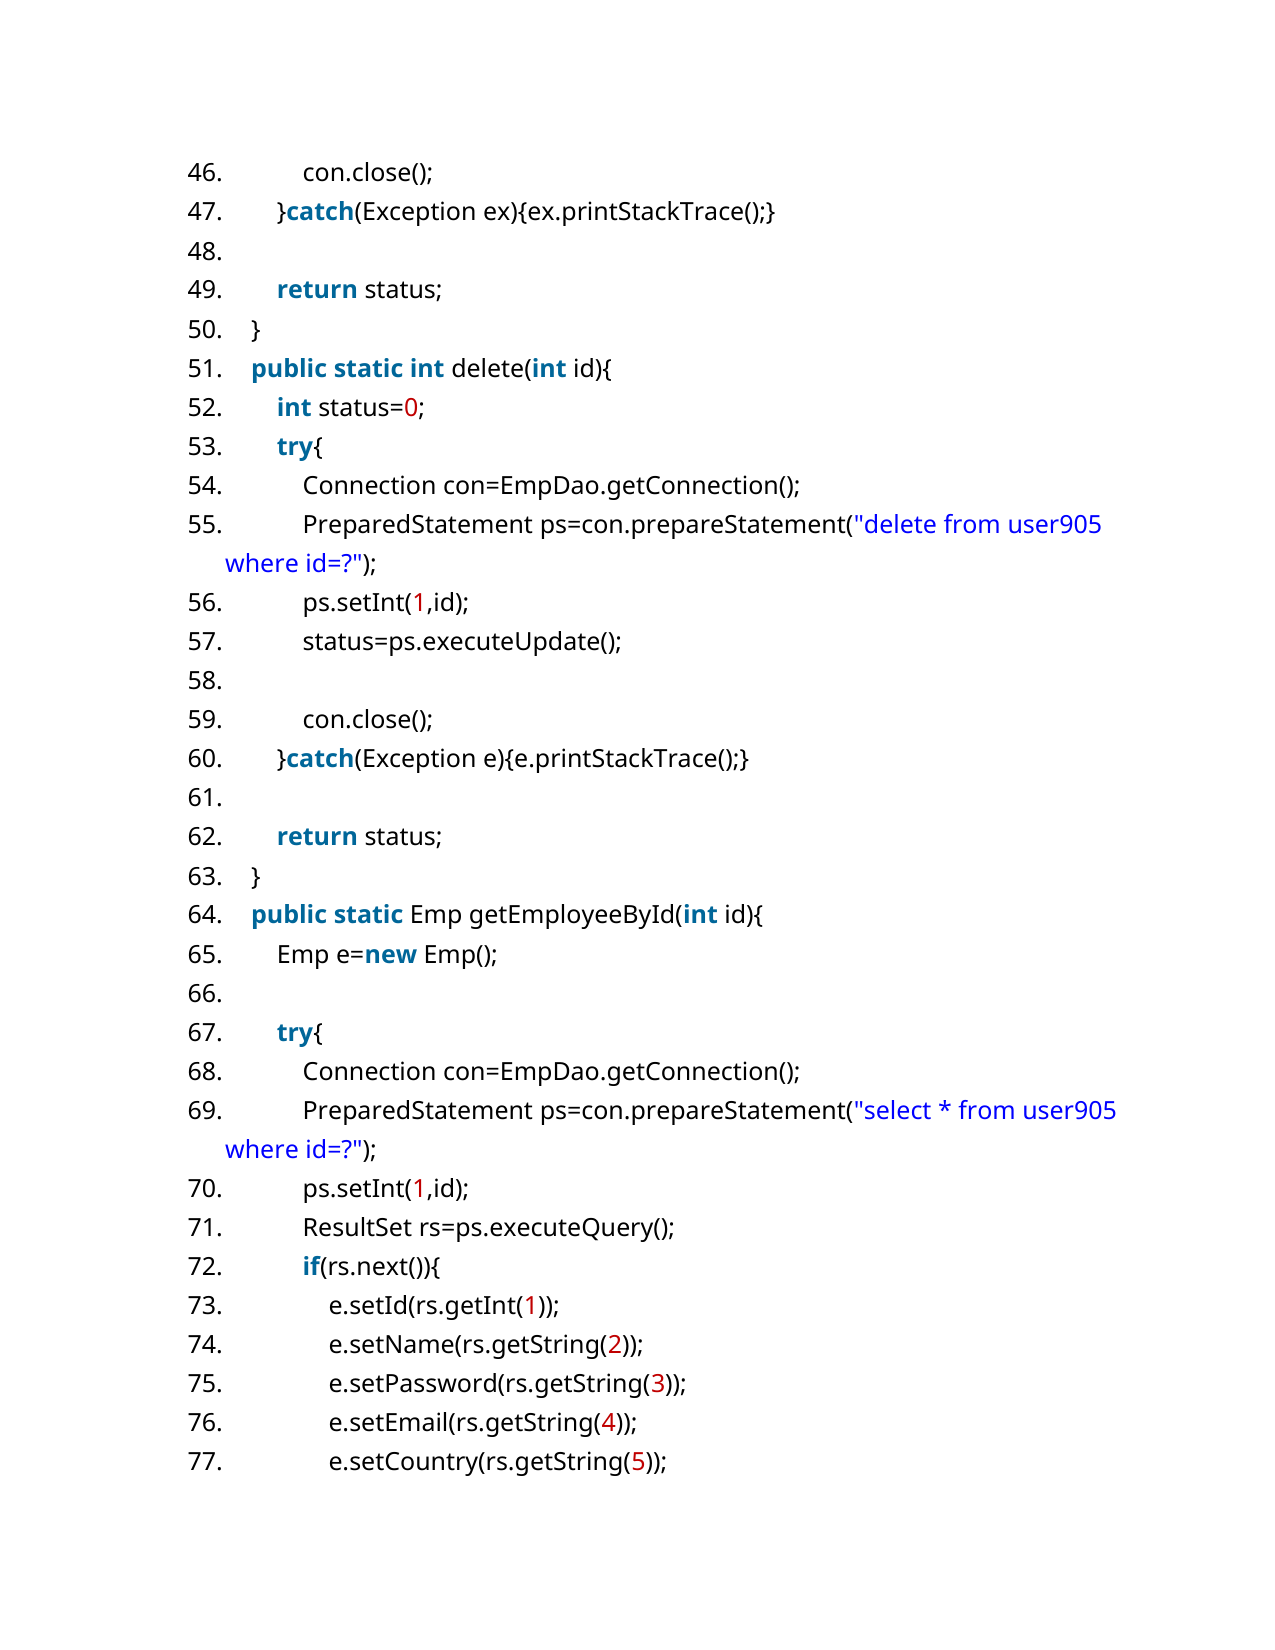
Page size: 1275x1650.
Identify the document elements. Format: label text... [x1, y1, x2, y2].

list }catch(Exception ex){ex.printStackTrace();} [187, 189, 1125, 228]
list e.setPassword(rs.getString(3)); [187, 1361, 1125, 1400]
list int status=0; [187, 384, 1125, 423]
list public static int delete(int id){ [187, 345, 1125, 384]
list public static Emp getEmployeeById(int id){ [187, 892, 1125, 931]
list } [187, 306, 1125, 345]
list e.setEmail(rs.getString(4)); [187, 1400, 1125, 1439]
list PreparedStatement ps=con.prepareStatement("select * from user905 where id=?"); [187, 1087, 1125, 1166]
list status=ps.executeUpdate(); [187, 619, 1125, 658]
list } [187, 853, 1125, 892]
list if(rs.next()){ [187, 1244, 1125, 1283]
list Connection con=EmpDao.getConnection(); [187, 1048, 1125, 1087]
list ps.setInt(1,id); [187, 580, 1125, 619]
list e.setId(rs.getInt(1)); [187, 1283, 1125, 1322]
list e.setCountry(rs.getString(5)); [187, 1439, 1125, 1478]
list con.close(); [187, 150, 1125, 189]
list e.setName(rs.getString(2)); [187, 1322, 1125, 1361]
list con.close(); [187, 697, 1125, 736]
list return status; [187, 267, 1125, 306]
list ResultSet rs=ps.executeQuery(); [187, 1205, 1125, 1244]
list try{ [187, 1009, 1125, 1048]
list return status; [187, 814, 1125, 853]
list Connection con=EmpDao.getConnection(); [187, 462, 1125, 502]
list }catch(Exception e){e.printStackTrace();} [187, 736, 1125, 775]
list Emp e=new Emp(); [187, 931, 1125, 970]
list try{ [187, 423, 1125, 462]
list PreparedStatement ps=con.prepareStatement("delete from user905 where id=?"); [187, 502, 1125, 580]
list ps.setInt(1,id); [187, 1166, 1125, 1205]
